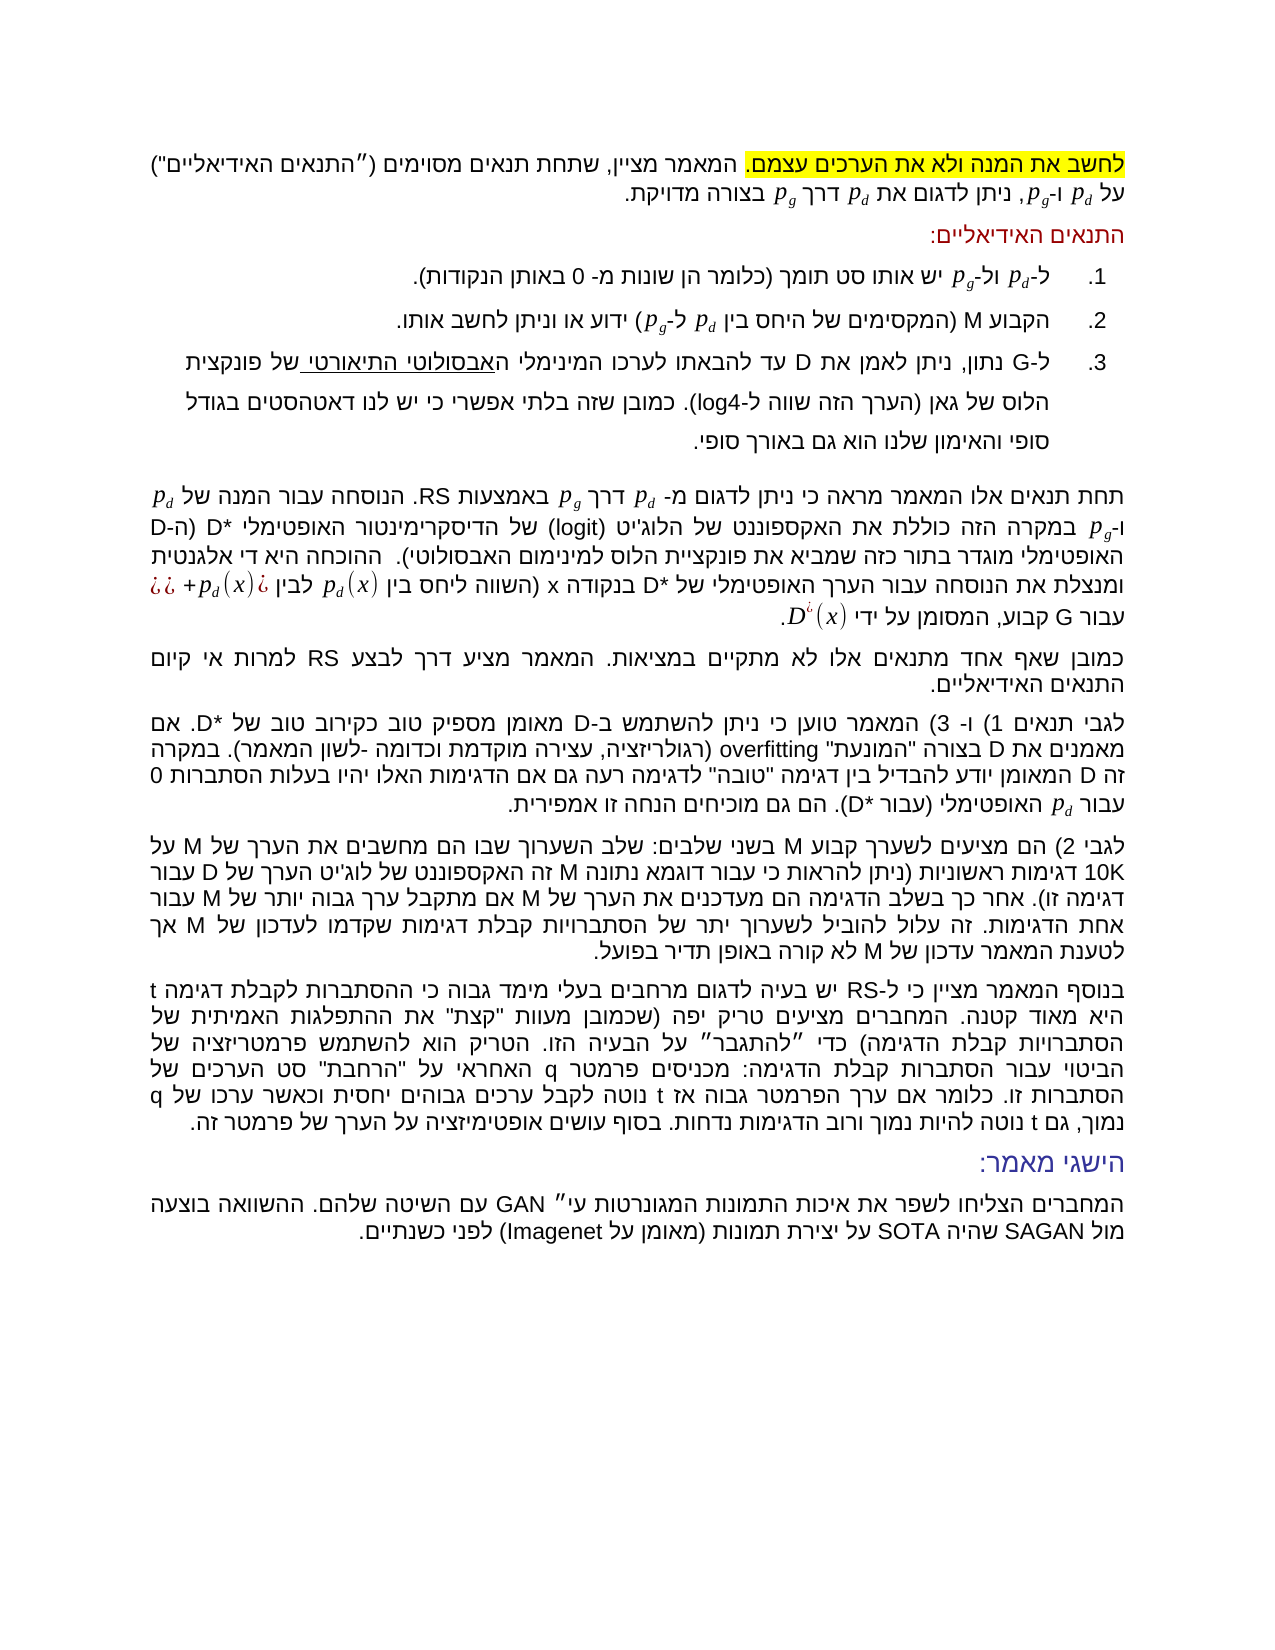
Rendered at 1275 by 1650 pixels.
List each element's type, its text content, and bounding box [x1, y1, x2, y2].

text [150, 151, 1125, 209]
text הישגי מאמר: [150, 1147, 1125, 1179]
text תחת תנאים אלו המאמר מראה כי ניתן לדגום מ- דרך באמצעות RS. הנוסחה עבור המנה של ו- במקרה הזה כוללת את האקספוננט של הלוג'יט (logit) של הדיסקרימינטור האופטימלי *D (ה-D האופטימלי מוגדר בתור כזה שמביא את פונקציית הלוס למינימום האבסולוטי). ההוכחה היא די אלגנטית ומנצלת את הנוסחה עבור הערך האופטימלי של *D בנקודה x (השווה ליחס בין לבין + עבור G קבוע, המסומן על ידי . [150, 480, 1125, 632]
text המחברים הצליחו לשפר את איכות התמונות המגונרטות עי״ GAN עם השיטה שלהם. ההשוואה בוצעה מול SAGAN שהיה SOTA על יצירת תמונות (מאומן על Imagenet) לפני כשנתיים. [150, 1191, 1125, 1244]
text התנאים האידיאליים: [150, 222, 1125, 248]
list ל- ול- יש אותו סט תומך (כלומר הן שונות מ- 0 באותן הנקודות). [185, 260, 1087, 292]
list ל-G נתון, ניתן לאמן את D עד להבאתו לערכו המינימלי האבסולוטי התיאורטי של פונקצית הלוס של גאן (הערך הזה שווה ל-log4). כמובן שזה בלתי אפשרי כי יש לנו דאטהסטים בגודל סופי והאימון שלנו הוא גם באורך סופי. [185, 349, 1087, 455]
list הקבוע M (המקסימים של היחס בין ל-) ידוע או וניתן לחשב אותו. [185, 305, 1087, 336]
text בנוסף המאמר מציין כי ל-RS יש בעיה לדגום מרחבים בעלי מימד גבוה כי ההסתברות לקבלת דגימה t היא מאוד קטנה. המחברים מציעים טריק יפה (שכמובן מעוות "קצת" את ההתפלגות האמיתית של הסתברויות קבלת הדגימה) כדי ״להתגבר״ על הבעיה הזו. הטריק הוא להשתמש פרמטריזציה של הביטוי עבור הסתברות קבלת הדגימה: מכניסים פרמטר q האחראי על "הרחבת" סט הערכים של הסתברות זו. כלומר אם ערך הפרמטר גבוה אז t נוטה לקבל ערכים גבוהים יחסית וכאשר ערכו של q נמוך, גם t נוטה להיות נמוך ורוב הדגימות נדחות. בסוף עושים אופטימיזציה על הערך של פרמטר זה. [150, 977, 1125, 1135]
text כמובן שאף אחד מתנאים אלו לא מתקיים במציאות. המאמר מציע דרך לבצע RS למרות אי קיום התנאים האידיאליים. [150, 644, 1125, 697]
text לגבי תנאים 1) ו- 3) המאמר טוען כי ניתן להשתמש ב-D מאומן מספיק טוב כקירוב טוב של *D. אם מאמנים את D בצורה "המונעת" overfitting (רגולריזציה, עצירה מוקדמת וכדומה -לשון המאמר). במקרה זה D המאומן יודע להבדיל בין דגימה "טובה" לדגימה רעה גם אם הדגימות האלו יהיו בעלות הסתברות 0 עבור האופטימלי (עבור *D). הם גם מוכיחים הנחה זו אמפירית. [150, 710, 1125, 820]
text לגבי 2) הם מציעים לשערך קבוע M בשני שלבים: שלב השערוך שבו הם מחשבים את הערך של M על 10K דגימות ראשוניות (ניתן להראות כי עבור דוגמא נתונה M זה האקספוננט של לוג'יט הערך של D עבור דגימה זו). אחר כך בשלב הדגימה הם מעדכנים את הערך של M אם מתקבל ערך גבוה יותר של M עבור אחת הדגימות. זה עלול להוביל לשערוך יתר של הסתברויות קבלת דגימות שקדמו לעדכון של M אך לטענת המאמר עדכון של M לא קורה באופן תדיר בפועל. [150, 833, 1125, 964]
